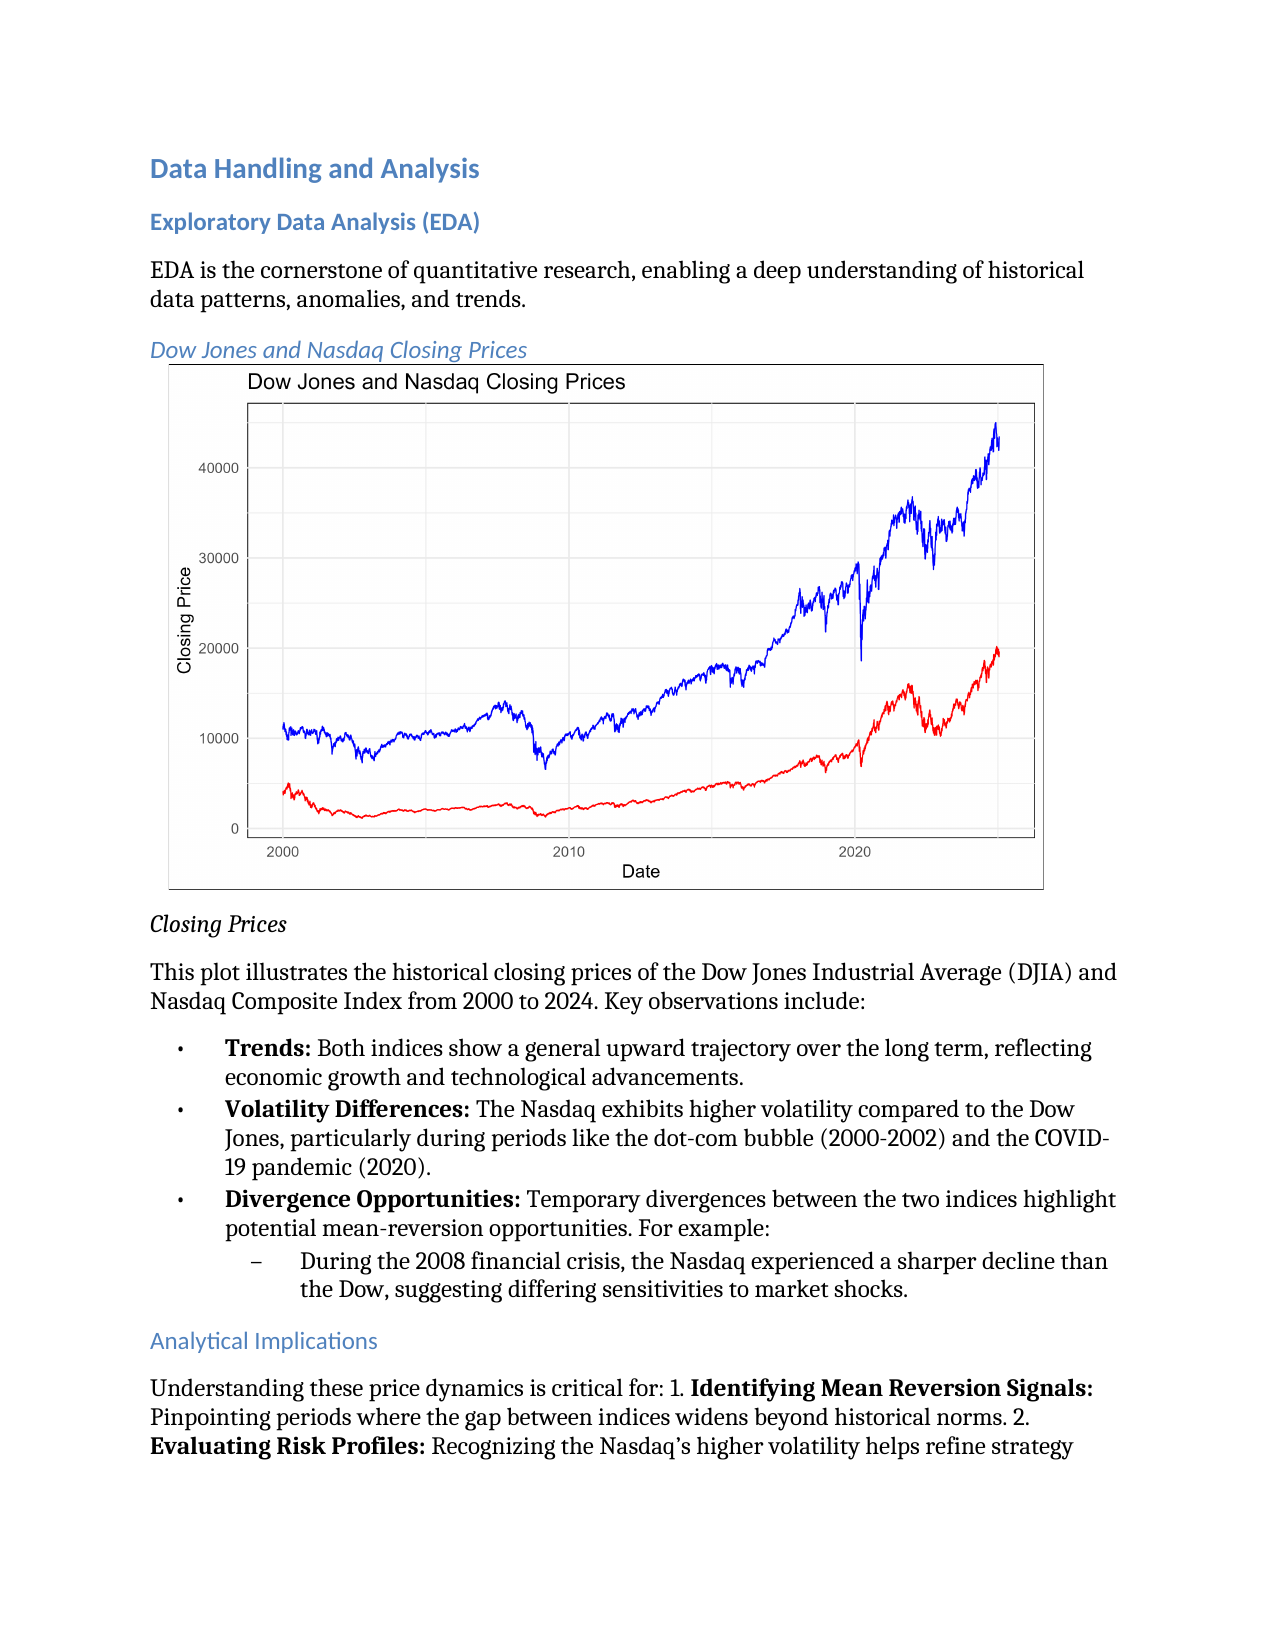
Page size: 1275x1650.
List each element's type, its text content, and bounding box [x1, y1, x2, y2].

subtitle Analytical Implications [150, 1325, 1125, 1356]
subtitle Exploratory Data Analysis (EDA) [150, 206, 1125, 237]
list Divergence Opportunities: Temporary divergences between the two indices highlight potential mean-reversion opportunities. For example: [175, 1185, 1125, 1243]
subtitle Dow Jones and Nasdaq Closing Prices [150, 334, 1125, 364]
picture [168, 364, 1044, 890]
list Trends: Both indices show a general upward trajectory over the long term, reflecting economic growth and technological advancements. [175, 1034, 1125, 1092]
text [150, 1374, 1125, 1461]
subtitle Data Handling and Analysis [150, 150, 1125, 186]
text Closing Prices [150, 910, 1125, 939]
list During the 2008 financial crisis, the Nasdaq experienced a sharper decline than the Dow, suggesting differing sensitivities to market shocks. [250, 1247, 1125, 1304]
text This plot illustrates the historical closing prices of the Dow Jones Industrial Average (DJIA) and Nasdaq Composite Index from 2000 to 2024. Key observations include: [150, 958, 1125, 1015]
list Volatility Differences: The Nasdaq exhibits higher volatility compared to the Dow Jones, particularly during periods like the dot-com bubble (2000-2002) and the COVID-19 pandemic (2020). [175, 1095, 1125, 1182]
text EDA is the cornerstone of quantitative research, enabling a deep understanding of historical data patterns, anomalies, and trends. [150, 256, 1125, 313]
